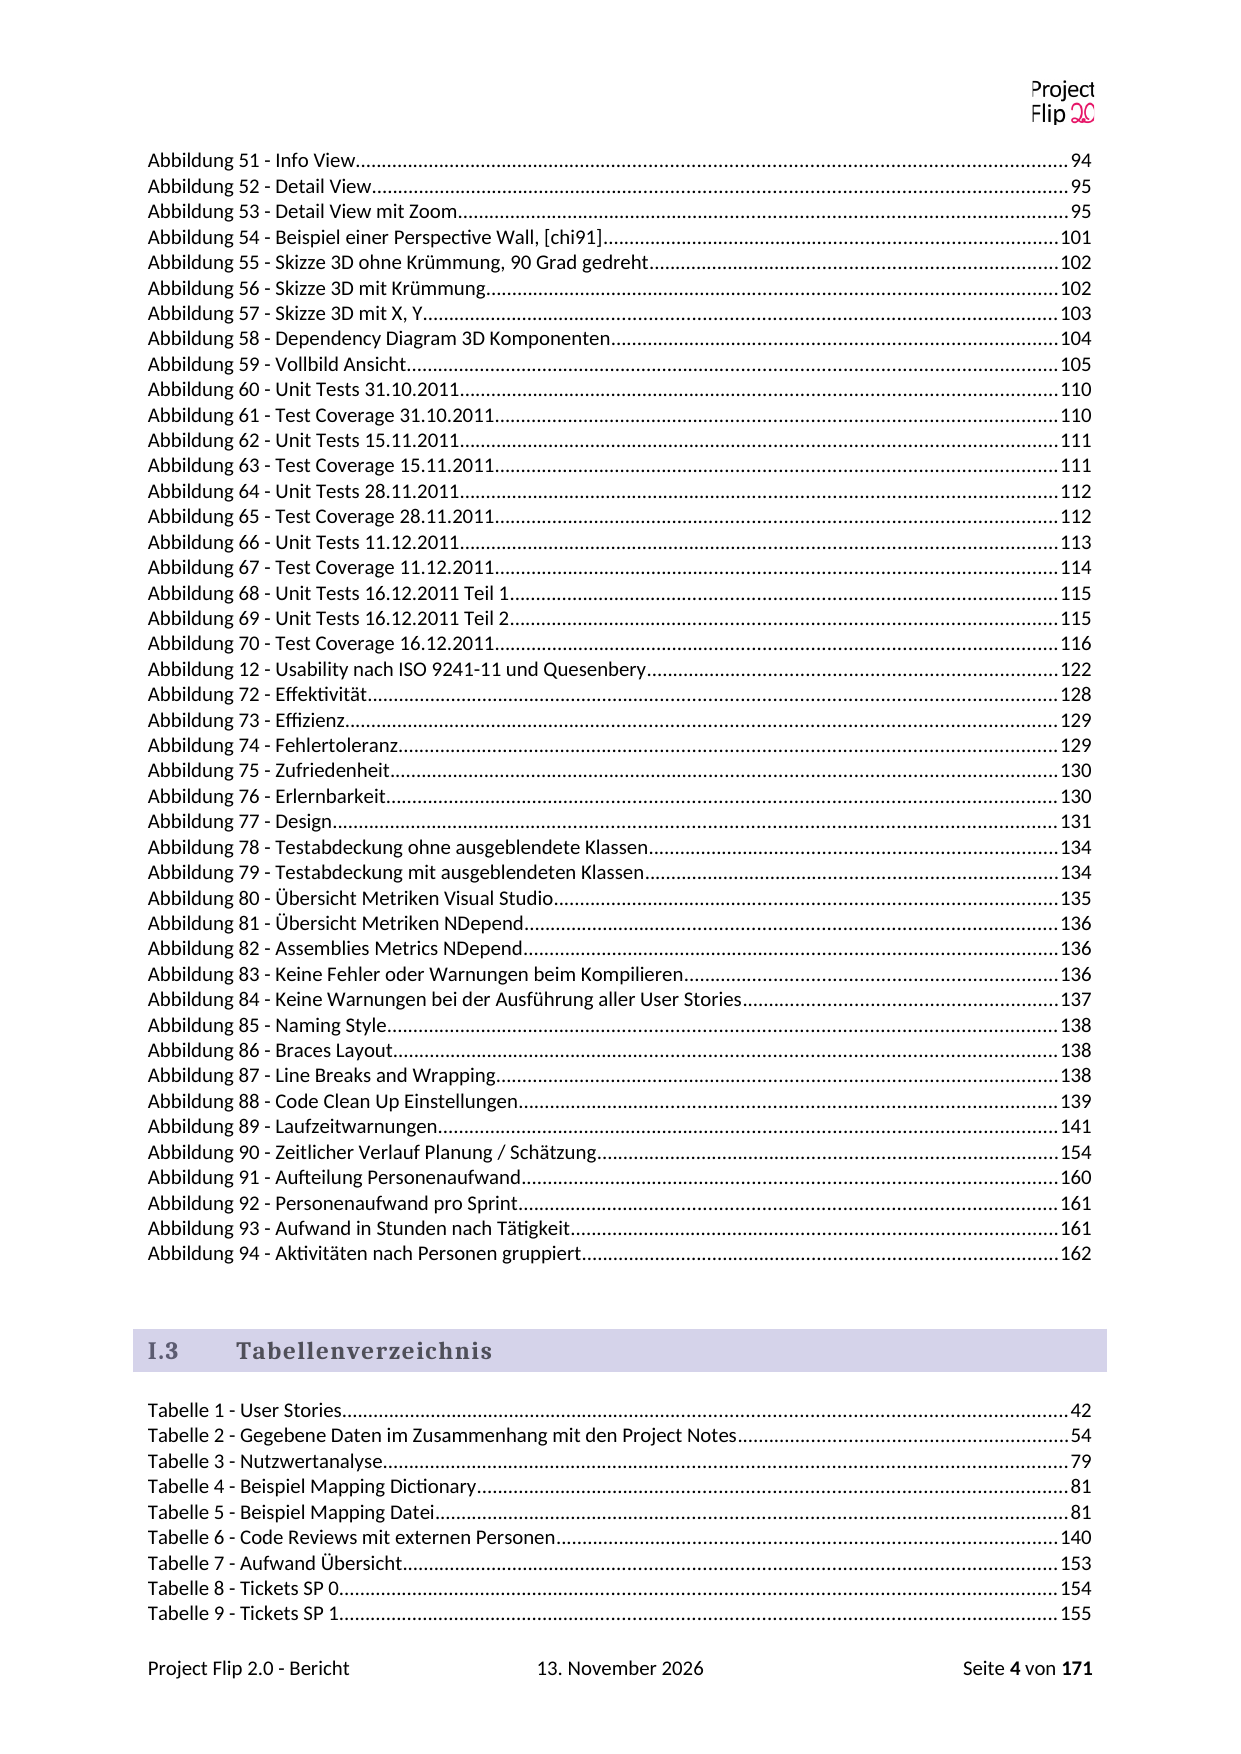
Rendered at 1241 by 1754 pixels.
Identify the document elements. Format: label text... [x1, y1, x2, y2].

text Abbildung 79 - Testabdeckung mit ausgeblendeten Klassen 134 [148, 859, 1093, 885]
text Tabelle 9 - Tickets SP 1 155 [148, 1601, 1093, 1626]
text Abbildung 81 - Übersicht Metriken NDepend 136 [148, 910, 1093, 936]
text Abbildung 77 - Design 131 [148, 808, 1093, 834]
text Abbildung 80 - Übersicht Metriken Visual Studio 135 [148, 885, 1093, 910]
subtitle Tabellenverzeichnis [139, 1335, 1101, 1366]
text Abbildung 73 - Effizienz 129 [148, 707, 1093, 732]
text Abbildung 60 - Unit Tests 31.10.2011 110 [148, 376, 1093, 402]
text Tabelle 6 - Code Reviews mit externen Personen 140 [148, 1524, 1093, 1550]
text Abbildung 65 - Test Coverage 28.11.2011 112 [148, 503, 1093, 529]
text Tabelle 7 - Aufwand Übersicht 153 [148, 1550, 1093, 1575]
text Abbildung 55 - Skizze 3D ohne Krümmung, 90 Grad gedreht 102 [148, 249, 1093, 275]
text Abbildung 53 - Detail View mit Zoom 95 [148, 198, 1093, 224]
text Abbildung 83 - Keine Fehler oder Warnungen beim Kompilieren 136 [148, 961, 1093, 986]
text Abbildung 72 - Effektivität 128 [148, 681, 1093, 707]
text Abbildung 59 - Vollbild Ansicht 105 [148, 351, 1093, 376]
text Abbildung 52 - Detail View 95 [148, 173, 1093, 198]
text Abbildung 87 - Line Breaks and Wrapping 138 [148, 1063, 1093, 1088]
text Abbildung 84 - Keine Warnungen bei der Ausführung aller User Stories 137 [148, 986, 1093, 1012]
text Abbildung 51 - Info View 94 [148, 148, 1093, 173]
text Abbildung 78 - Testabdeckung ohne ausgeblendete Klassen 134 [148, 834, 1093, 859]
text Abbildung 94 - Aktivitäten nach Personen gruppiert 162 [148, 1241, 1093, 1266]
text Abbildung 12 - Usability nach ISO 9241-11 und Quesenbery 122 [148, 656, 1093, 681]
text Abbildung 57 - Skizze 3D mit X, Y 103 [148, 300, 1093, 326]
text Abbildung 56 - Skizze 3D mit Krümmung 102 [148, 275, 1093, 300]
text Tabelle 3 - Nutzwertanalyse 79 [148, 1448, 1093, 1473]
text Tabelle 5 - Beispiel Mapping Datei 81 [148, 1499, 1093, 1524]
text Abbildung 70 - Test Coverage 16.12.2011 116 [148, 631, 1093, 656]
text Abbildung 88 - Code Clean Up Einstellungen 139 [148, 1088, 1093, 1113]
text Abbildung 93 - Aufwand in Stunden nach Tätigkeit 161 [148, 1215, 1093, 1241]
text Abbildung 63 - Test Coverage 15.11.2011 111 [148, 453, 1093, 478]
text Abbildung 61 - Test Coverage 31.10.2011 110 [148, 402, 1093, 427]
text Abbildung 92 - Personenaufwand pro Sprint 161 [148, 1190, 1093, 1215]
text Abbildung 64 - Unit Tests 28.11.2011 112 [148, 478, 1093, 503]
picture [1081, 79, 1097, 124]
text Tabelle 2 - Gegebene Daten im Zusammenhang mit den Project Notes 54 [148, 1423, 1093, 1448]
text Abbildung 86 - Braces Layout 138 [148, 1037, 1093, 1063]
text Abbildung 76 - Erlernbarkeit 130 [148, 783, 1093, 808]
text Tabelle 4 - Beispiel Mapping Dictionary 81 [148, 1473, 1093, 1499]
text Abbildung 58 - Dependency Diagram 3D Komponenten 104 [148, 326, 1093, 351]
text Abbildung 62 - Unit Tests 15.11.2011 111 [148, 427, 1093, 453]
text Tabelle 8 - Tickets SP 0 154 [148, 1575, 1093, 1601]
text Abbildung 74 - Fehlertoleranz 129 [148, 732, 1093, 758]
text Abbildung 89 - Laufzeitwarnungen 141 [148, 1113, 1093, 1139]
text Abbildung 90 - Zeitlicher Verlauf Planung / Schätzung 154 [148, 1139, 1093, 1164]
text Abbildung 68 - Unit Tests 16.12.2011 Teil 1 115 [148, 580, 1093, 605]
text Abbildung 66 - Unit Tests 11.12.2011 113 [148, 529, 1093, 554]
text Abbildung 82 - Assemblies Metrics NDepend 136 [148, 936, 1093, 961]
text Abbildung 85 - Naming Style 138 [148, 1012, 1093, 1037]
text Abbildung 75 - Zufriedenheit 130 [148, 758, 1093, 783]
text Tabelle 1 - User Stories 42 [148, 1397, 1093, 1423]
text Abbildung 69 - Unit Tests 16.12.2011 Teil 2 115 [148, 605, 1093, 631]
text Abbildung 91 - Aufteilung Personenaufwand 160 [148, 1164, 1093, 1190]
text Abbildung 67 - Test Coverage 11.12.2011 114 [148, 554, 1093, 580]
text Abbildung 54 - Beispiel einer Perspective Wall, [chi91] 101 [148, 224, 1093, 249]
